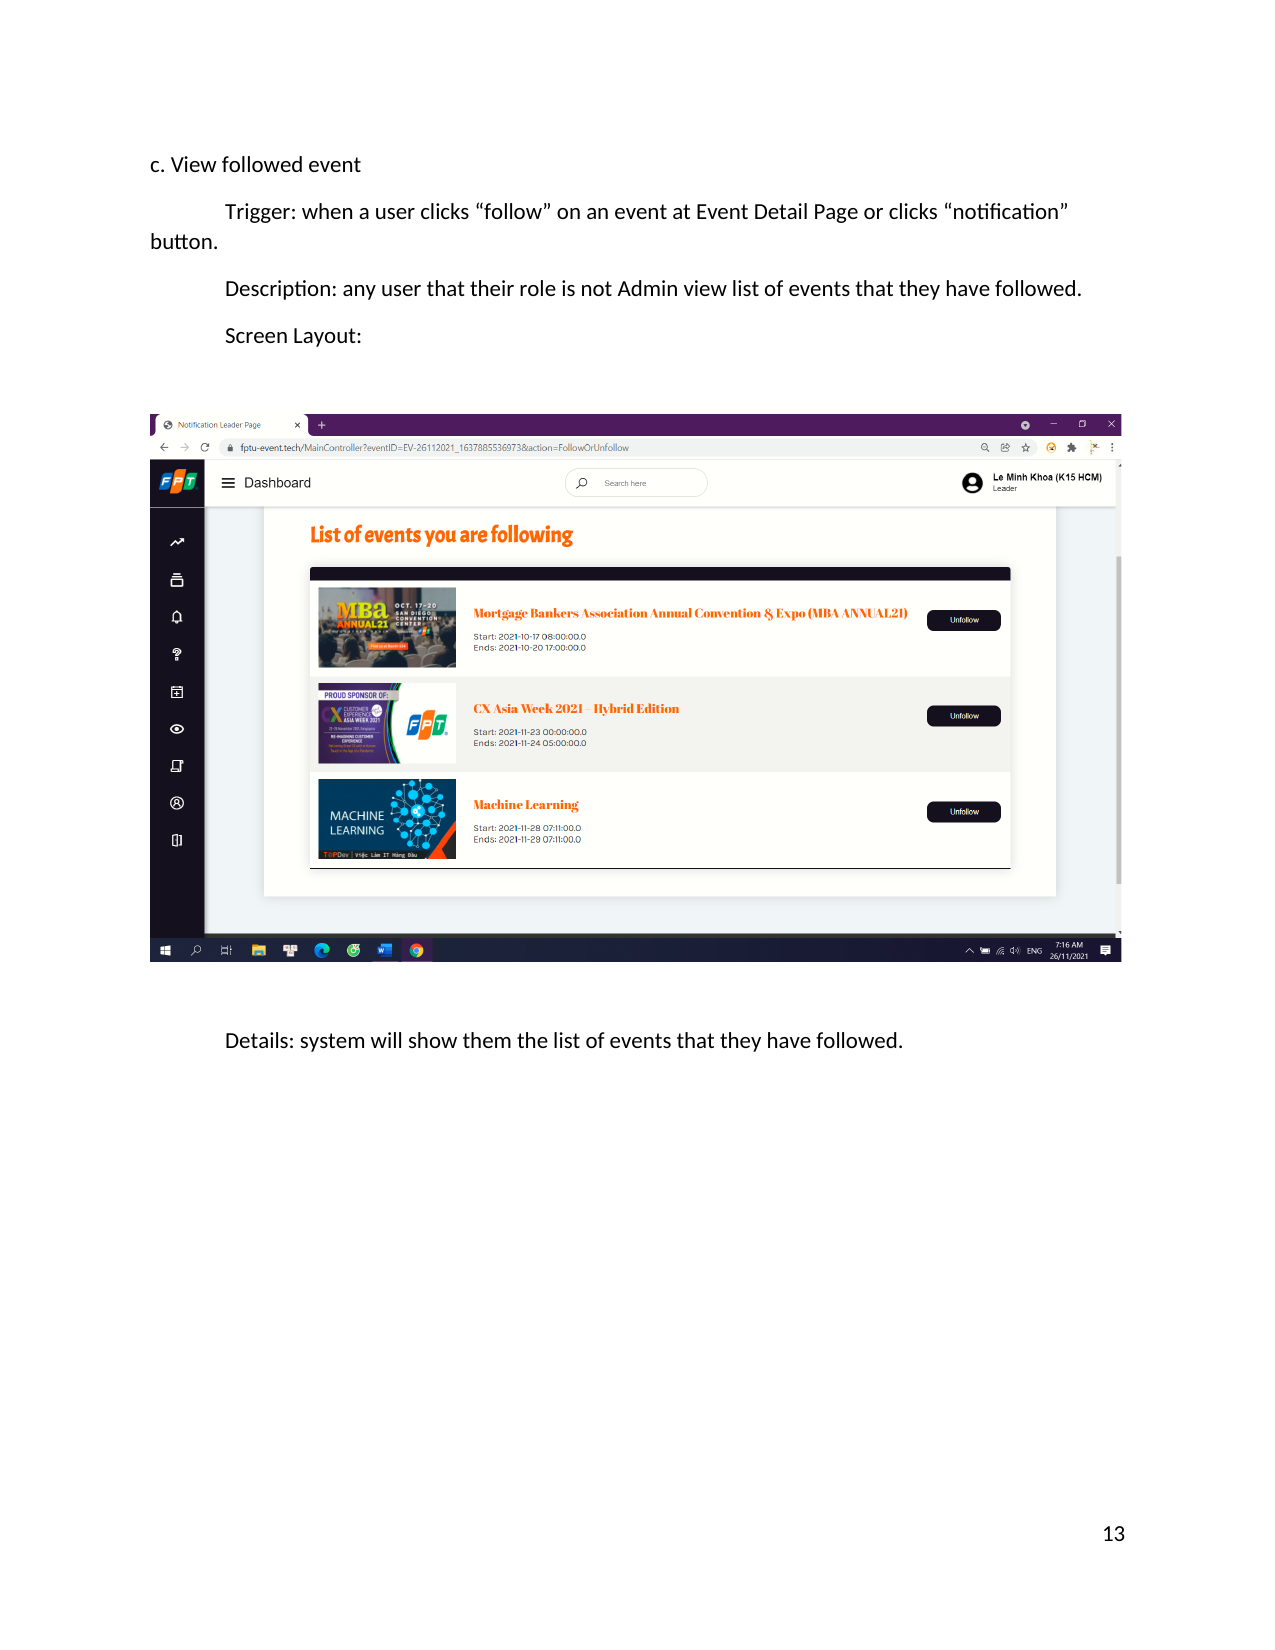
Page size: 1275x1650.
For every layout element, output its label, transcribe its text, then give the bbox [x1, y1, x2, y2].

text c. View followed event [150, 150, 1125, 178]
text Description: any user that their role is not Admin view list of events that they have followed. [150, 274, 1125, 302]
text Trigger: when a user clicks “follow” on an event at Event Detail Page or clicks “notification” button. [150, 197, 1125, 255]
picture [150, 414, 1122, 961]
text Screen Layout: [150, 321, 1125, 349]
